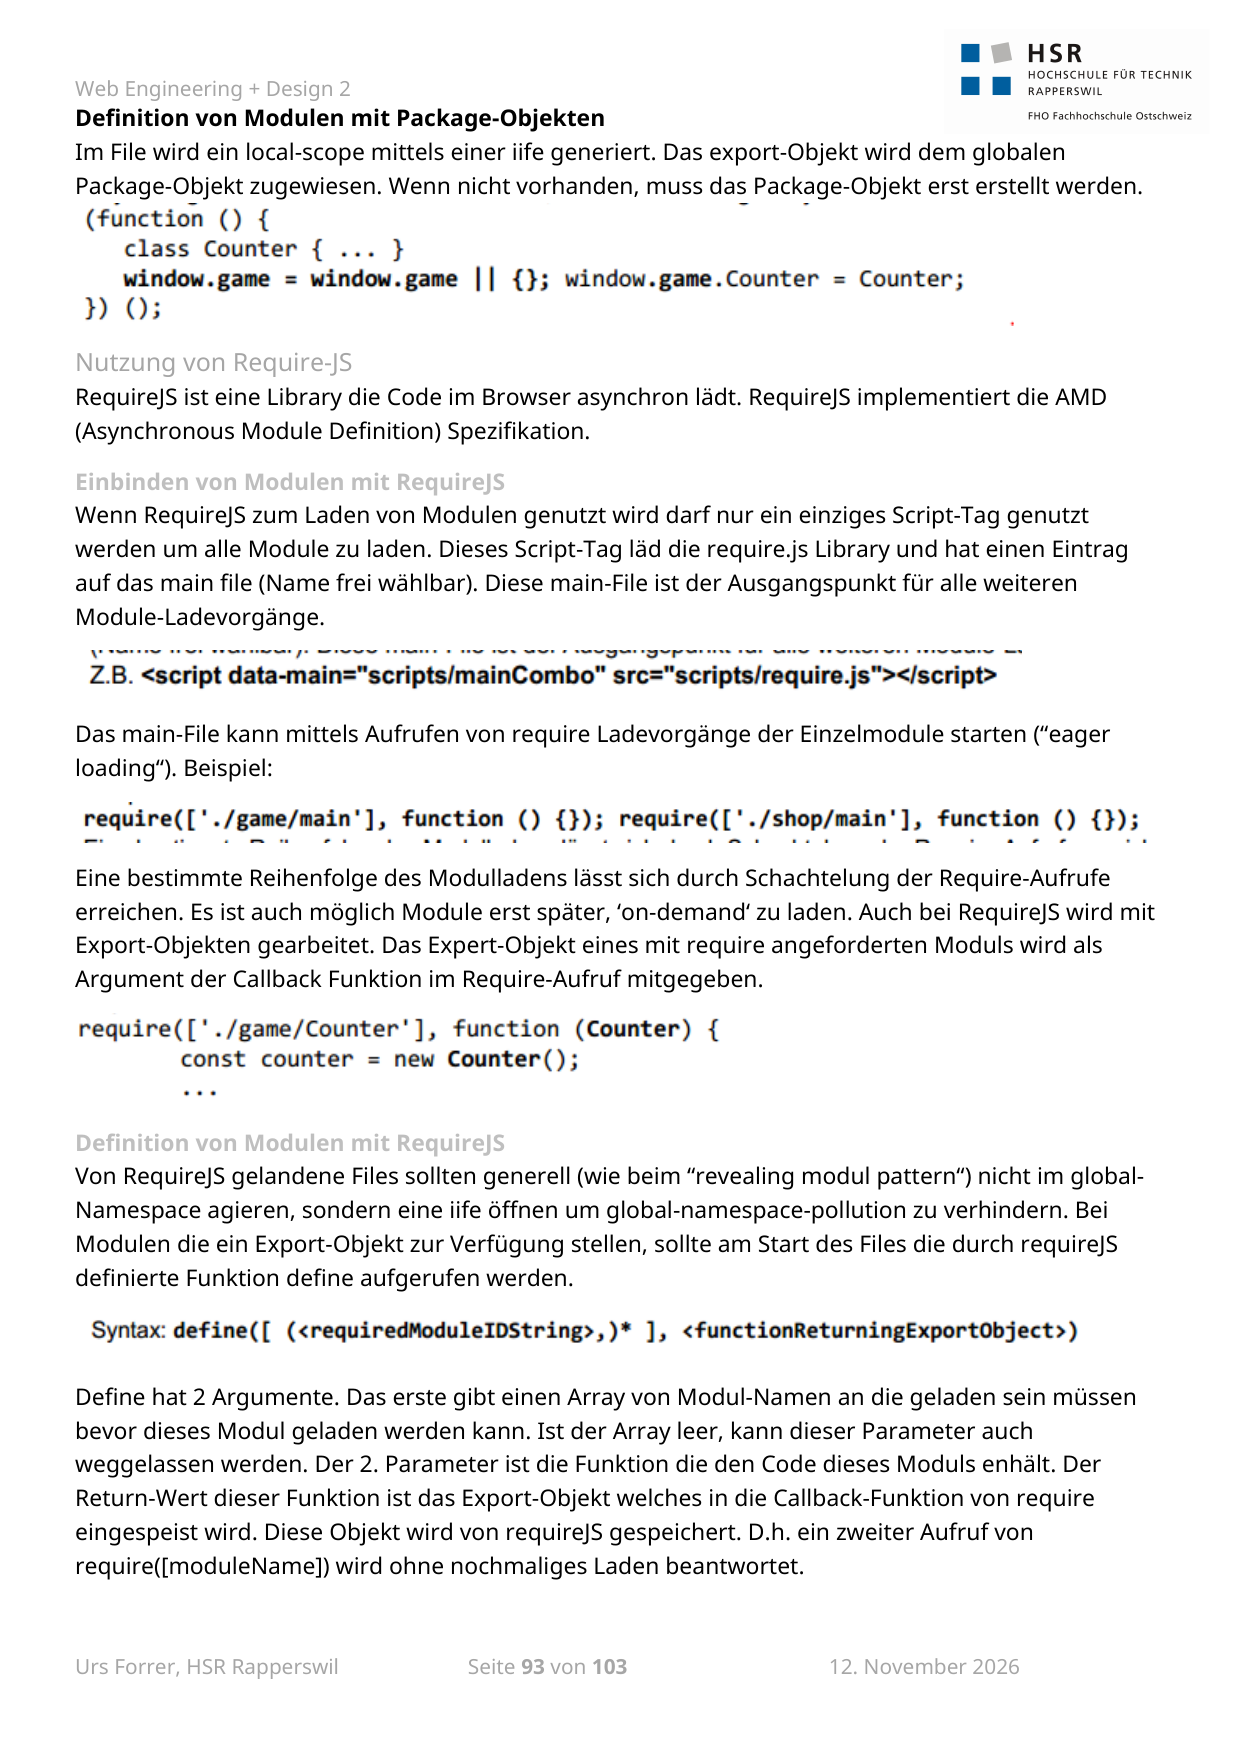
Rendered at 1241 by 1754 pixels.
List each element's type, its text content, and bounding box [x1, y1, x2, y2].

subtitle Einbinden von Modulen mit RequireJS [75, 465, 1165, 497]
text RequireJS ist eine Library die Code im Browser asynchron lädt. RequireJS implementiert die AMD (Asynchronous Module Definition) Spezifikation. [75, 381, 1165, 446]
picture [75, 203, 1014, 326]
text Das main-File kann mittels Aufrufen von require Ladevorgänge der Einzelmodule starten (“eager loading“). Beispiel: [75, 718, 1165, 783]
picture [75, 802, 1166, 843]
subtitle Definition von Modulen mit RequireJS [75, 1127, 1165, 1158]
text Eine bestimmte Reihenfolge des Modulladens lässt sich durch Schachtelung der Require-Aufrufe erreichen. Es ist auch möglich Module erst später, ‘on-demand‘ zu laden. Auch bei RequireJS wird mit Export-Objekten gearbeitet. Das Expert-Objekt eines mit require angeforderten Moduls wird als Argument der Callback Funktion im Require-Aufruf mitgegeben. [75, 862, 1165, 994]
subtitle Nutzung von Require-JS [75, 344, 1165, 378]
text Wenn RequireJS zum Laden von Modulen genutzt wird darf nur ein einziges Script-Tag genutzt werden um alle Module zu laden. Dieses Script-Tag läd die require.js Library und hat einen Eintrag auf das main file (Name frei wählbar). Diese main-File ist der Ausgangspunkt für alle weiteren Module-Ladevorgänge. [75, 499, 1165, 632]
picture [75, 1013, 760, 1108]
text Von RequireJS gelandene Files sollten generell (wie beim “revealing modul pattern“) nicht im global-Namespace agieren, sondern eine iife öffnen um global-namespace-pollution zu verhindern. Bei Modulen die ein Export-Objekt zur Verfügung stellen, sollte am Start des Files die durch requireJS definierte Funktion define aufgerufen werden. [75, 1160, 1165, 1293]
picture [75, 1312, 1166, 1362]
picture [75, 650, 1022, 700]
picture [943, 29, 1210, 134]
text Define hat 2 Argumente. Das erste gibt einen Array von Modul-Namen an die geladen sein müssen bevor dieses Modul geladen werden kann. Ist der Array leer, kann dieser Parameter auch weggelassen werden. Der 2. Parameter ist die Funktion die den Code dieses Moduls enhält. Der Return-Wert dieser Funktion ist das Export-Objekt welches in die Callback-Funktion von require eingespeist wird. Diese Objekt wird von requireJS gespeichert. D.h. ein zweiter Aufruf von require([moduleName]) wird ohne nochmaliges Laden beantwortet. [75, 1381, 1165, 1581]
